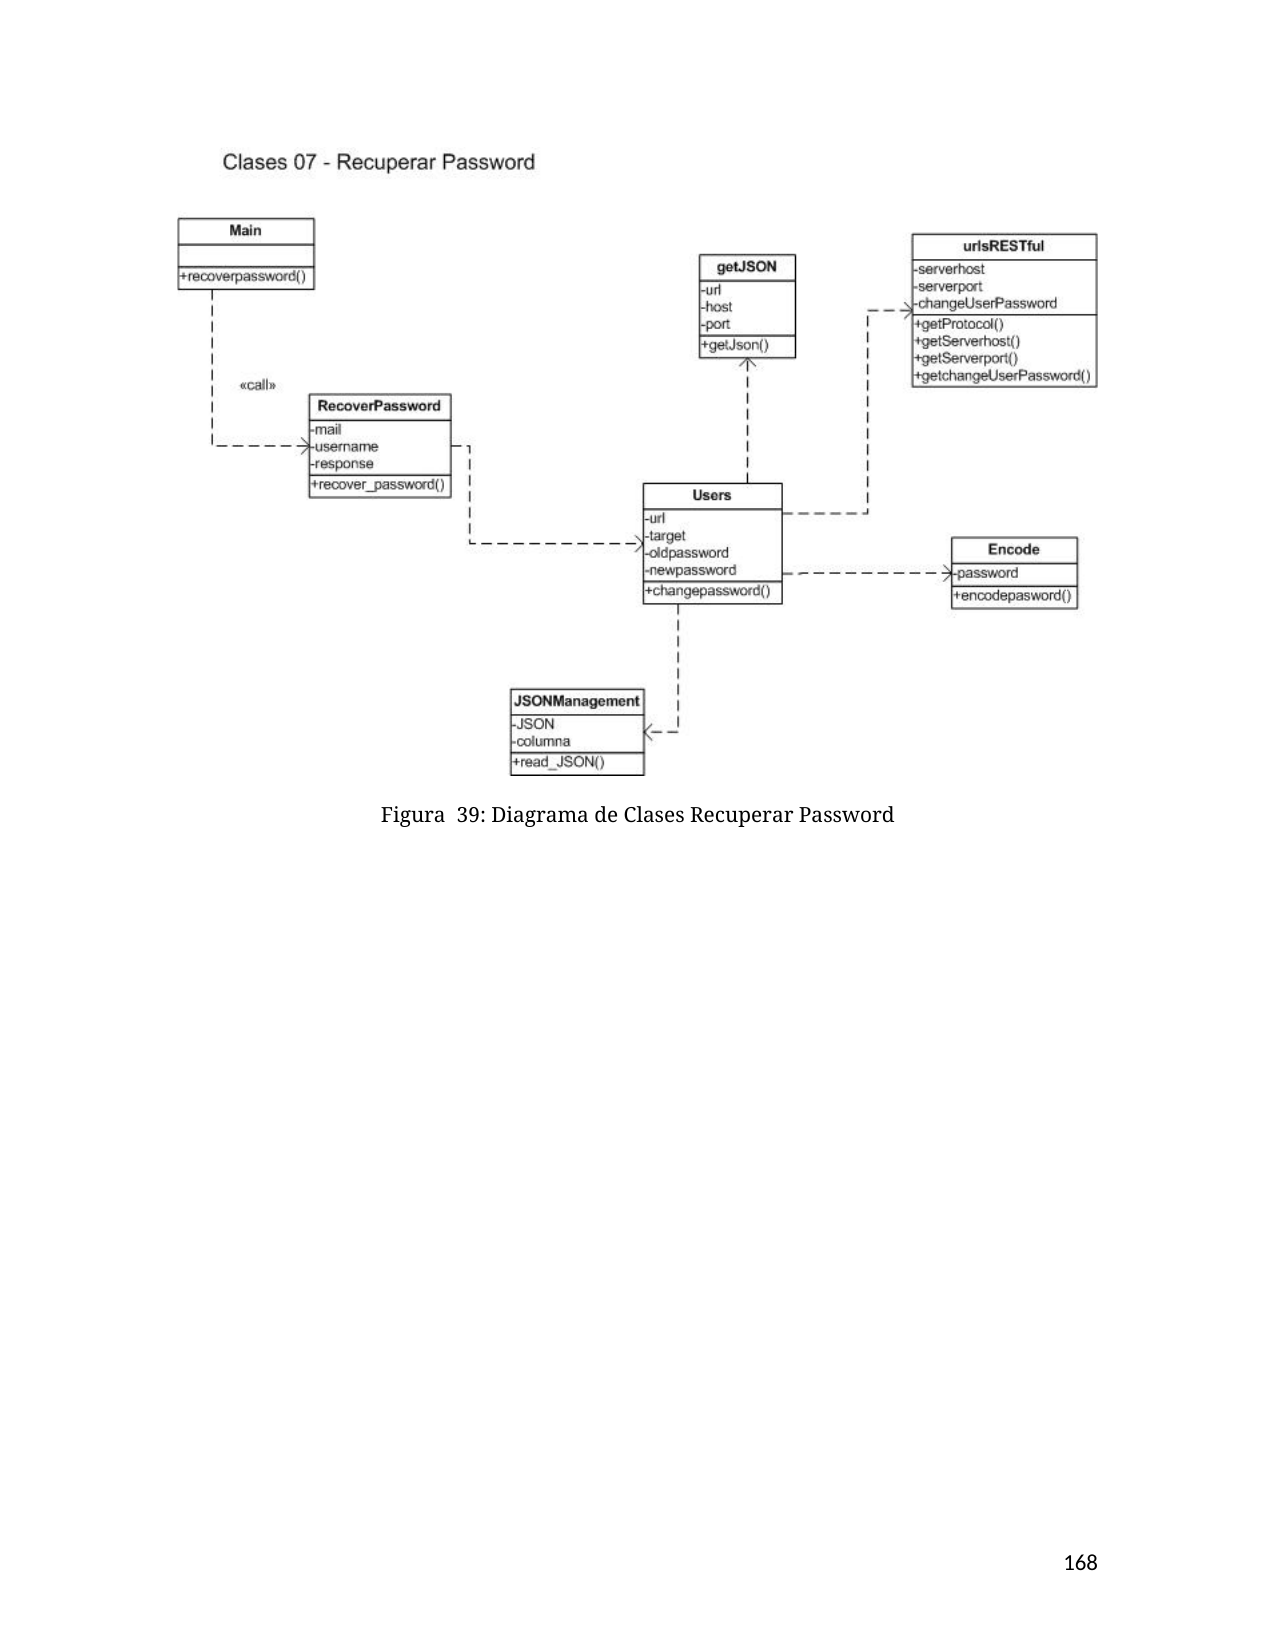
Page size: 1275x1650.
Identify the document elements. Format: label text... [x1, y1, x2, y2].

text Figura 39: Diagrama de Clases Recuperar Password [177, 800, 1098, 829]
picture [177, 147, 1098, 776]
